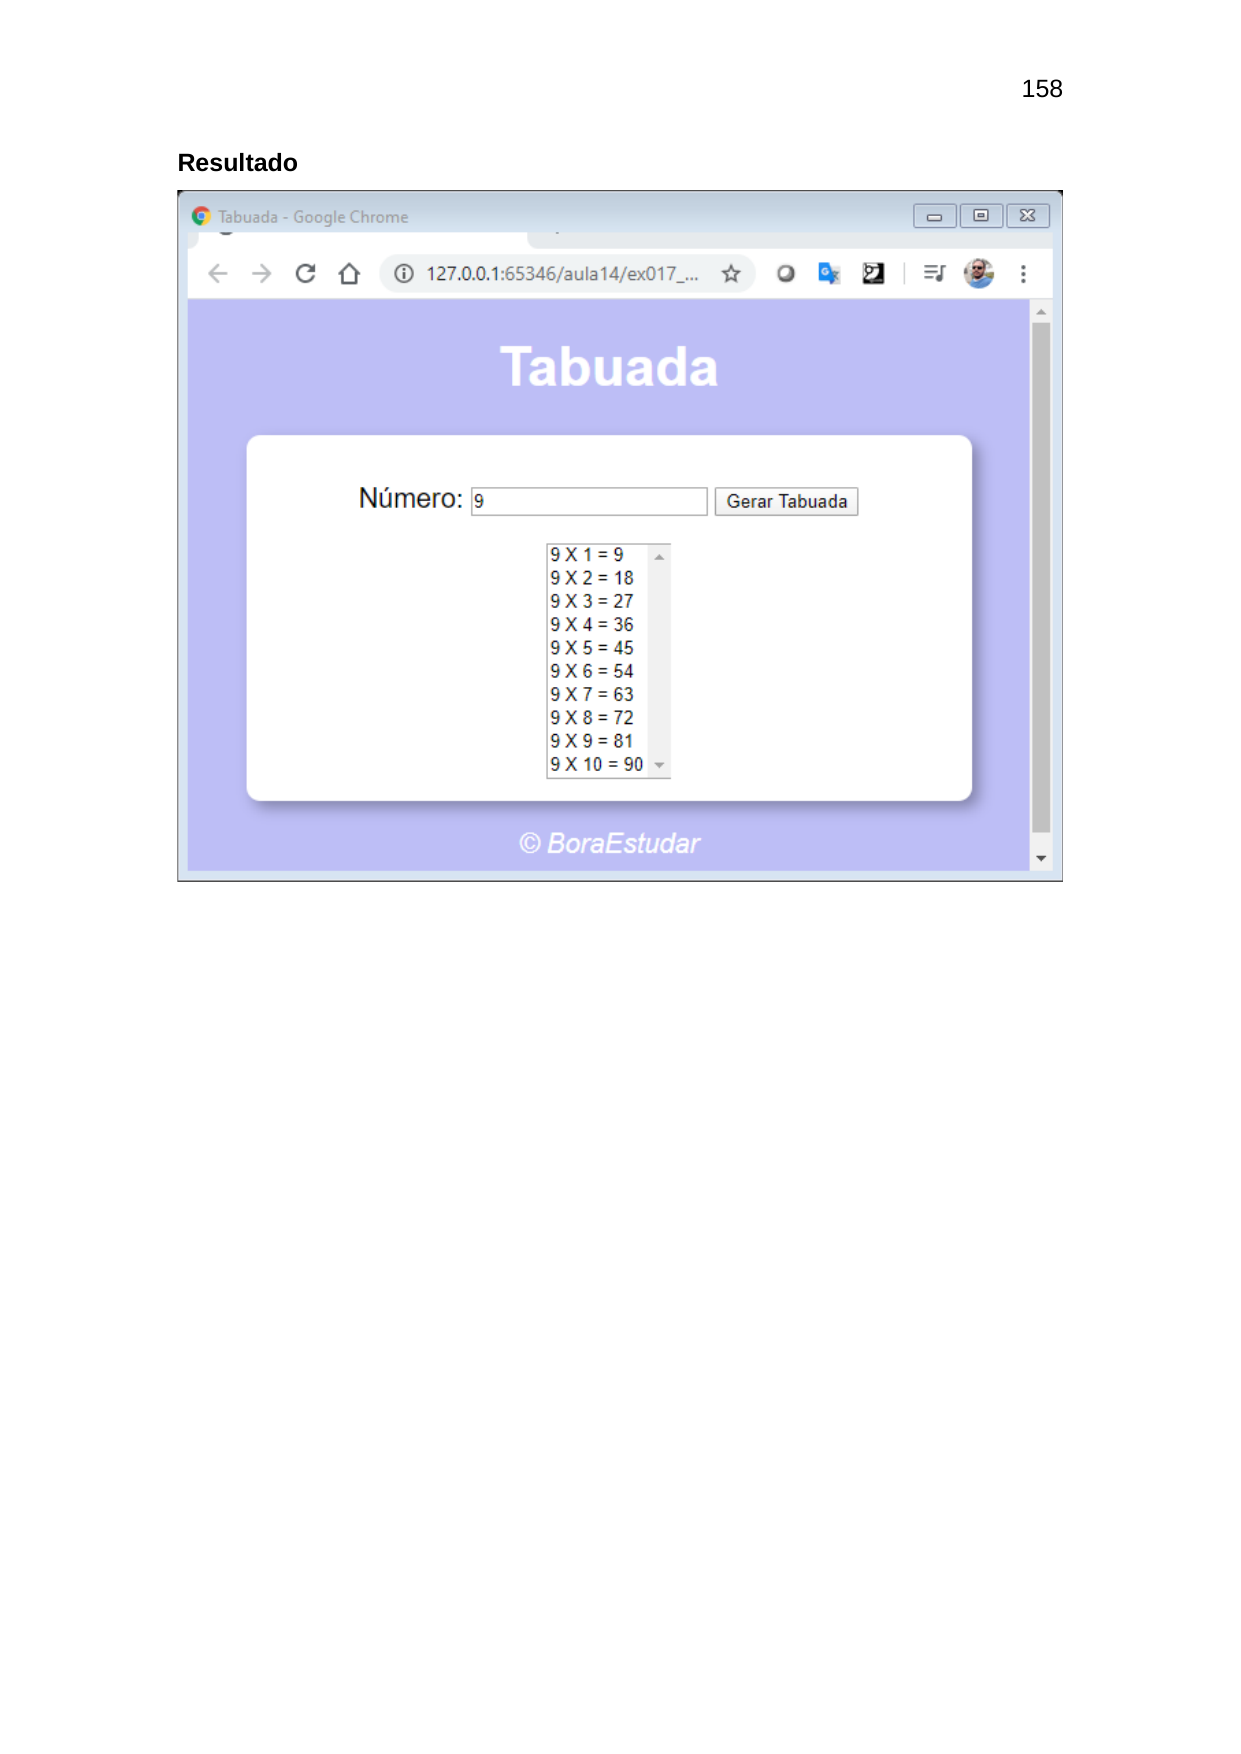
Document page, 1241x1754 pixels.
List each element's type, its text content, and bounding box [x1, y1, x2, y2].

subtitle Resultado [177, 148, 1063, 176]
